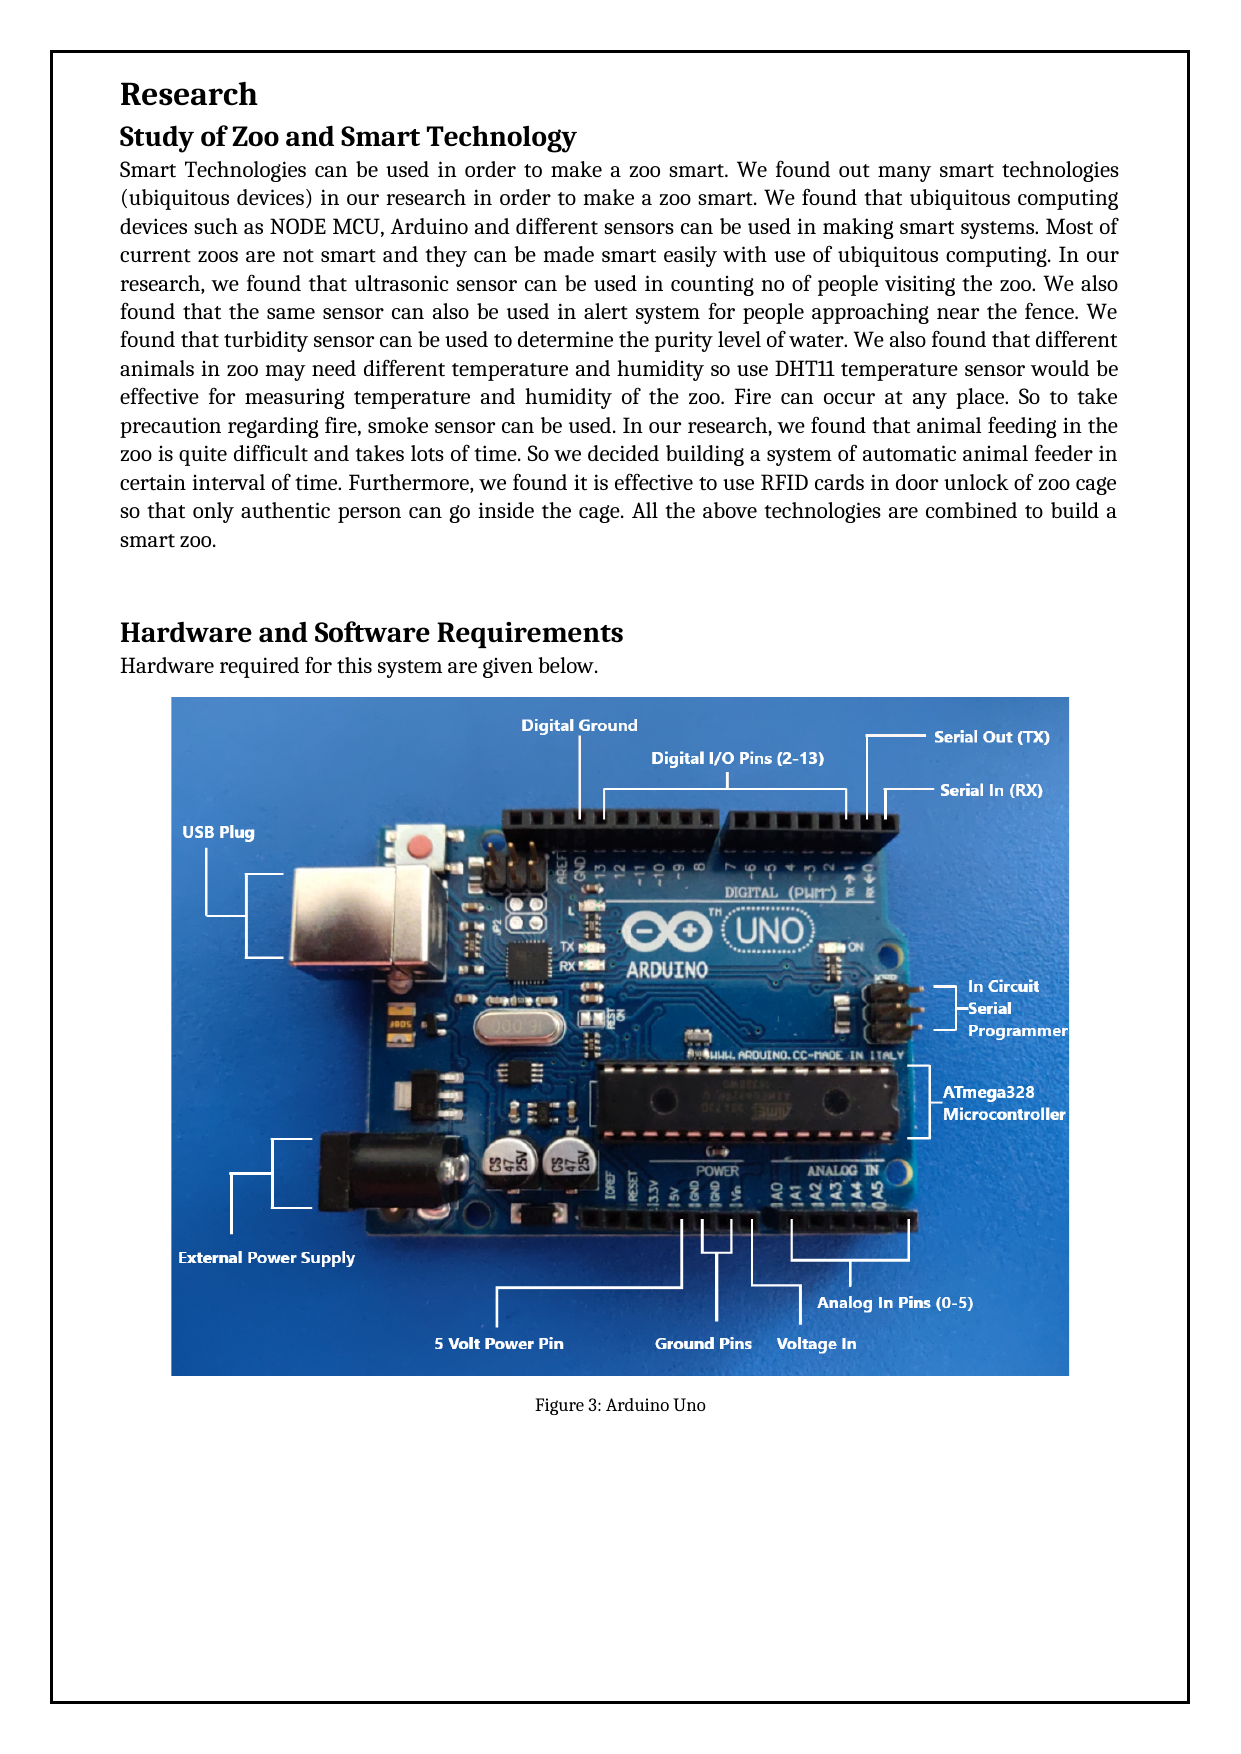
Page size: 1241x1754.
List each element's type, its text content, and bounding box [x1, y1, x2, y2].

text Figure 3: Arduino Uno [120, 1395, 1120, 1416]
text Hardware required for this system are given below. [120, 653, 1120, 679]
text Smart Technologies can be used in order to make a zoo smart. We found out many smart technologies (ubiquitous devices) in our research in order to make a zoo smart. We found that ubiquitous computing devices such as NODE MCU, Arduino and different sensors can be used in making smart systems. Most of current zoos are not smart and they can be made smart easily with use of ubiquitous computing. In our research, we found that ultrasonic sensor can be used in counting no of people visiting the zoo. We also found that the same sensor can also be used in alert system for people approaching near the fence. We found that turbidity sensor can be used to determine the purity level of water. We also found that different animals in zoo may need different temperature and humidity so use DHT11 temperature sensor would be effective for measuring temperature and humidity of the zoo. Fire can occur at any place. So to take precaution regarding fire, smoke sensor can be used. In our research, we found that animal feeding in the zoo is quite difficult and takes lots of time. So we decided building a system of automatic animal feeder in certain interval of time. Furthermore, we found it is effective to use RFID cards in door unlock of zoo cage so that only authentic person can go inside the cage. All the above technologies are combined to build a smart zoo. [120, 157, 1120, 553]
subtitle Hardware and Software Requirements [120, 617, 1120, 650]
picture [171, 697, 1070, 1376]
subtitle Study of Zoo and Smart Technology [120, 121, 1120, 154]
subtitle Research [120, 75, 1120, 113]
